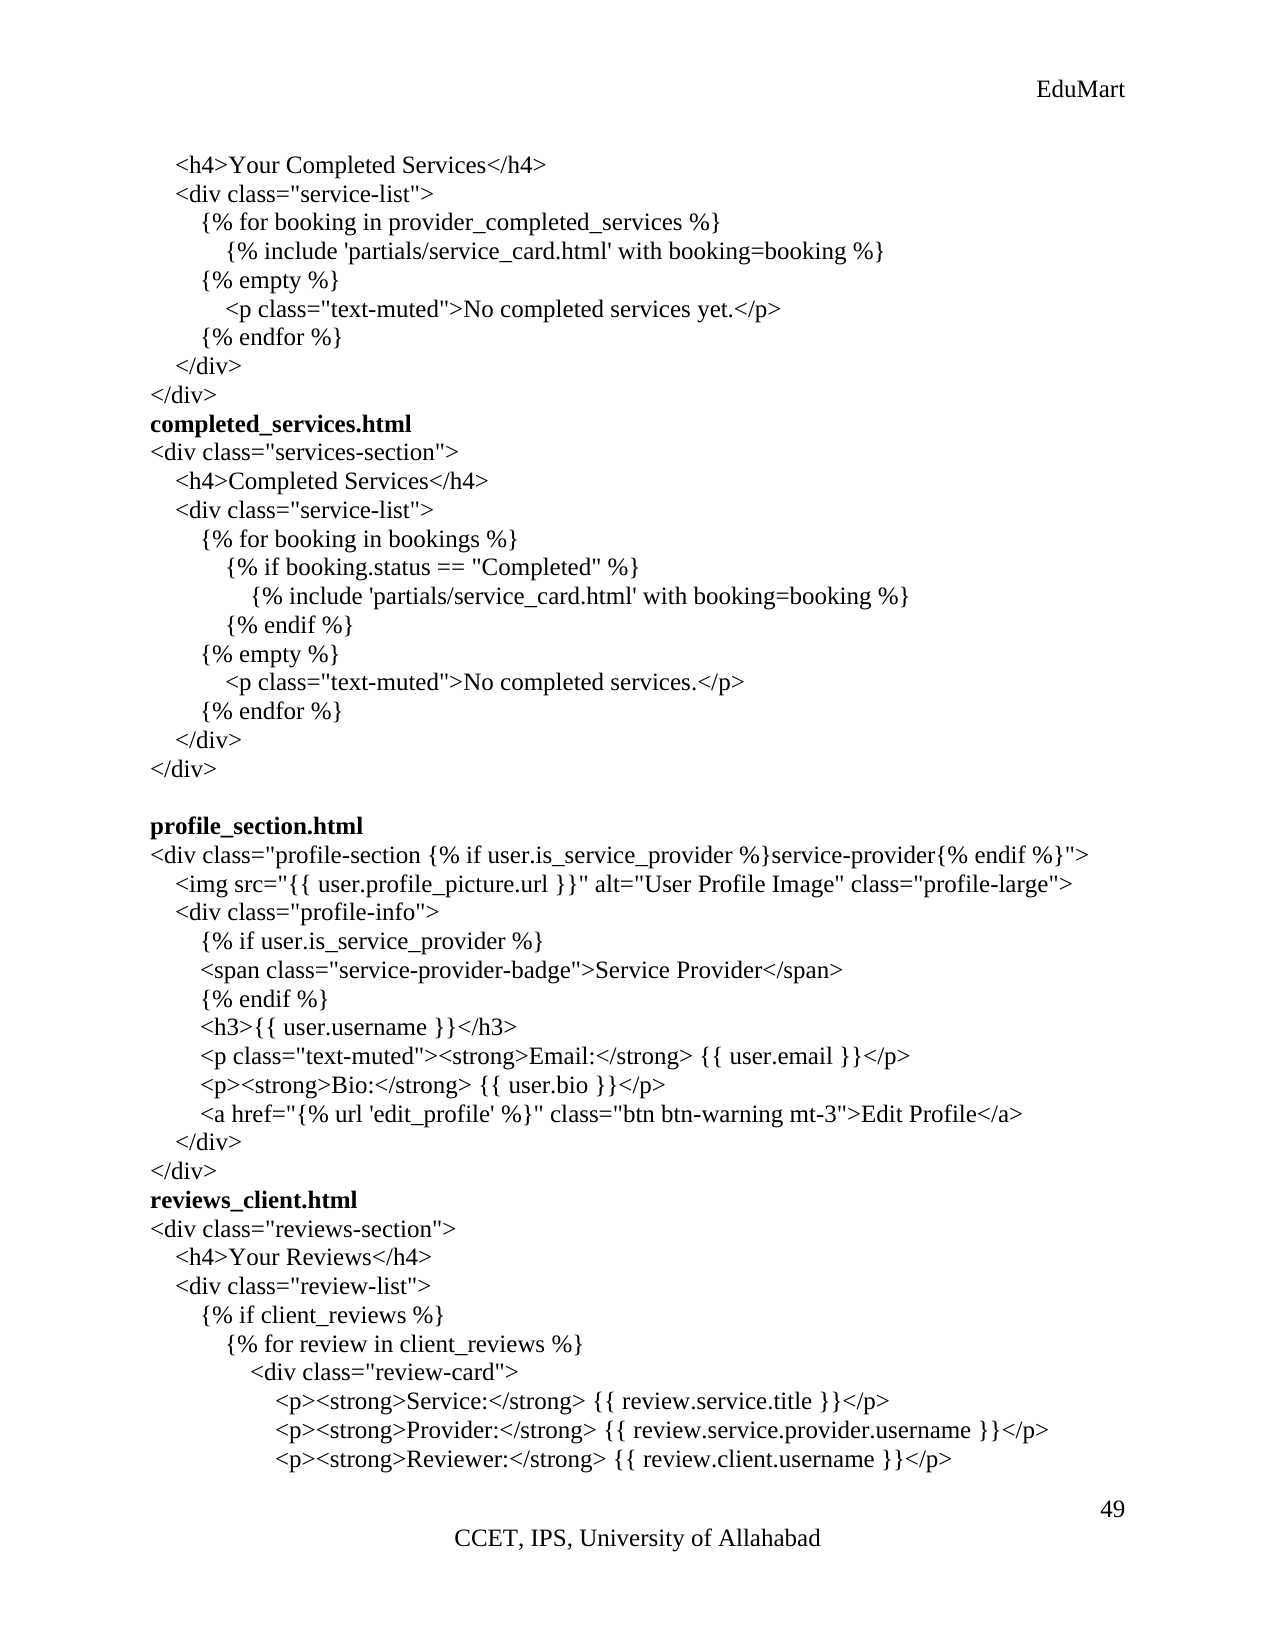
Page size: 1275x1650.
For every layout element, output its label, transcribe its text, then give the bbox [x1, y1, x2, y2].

text {% endif %} [150, 610, 1125, 639]
text {% if booking.status == "Completed" %} [150, 552, 1125, 581]
text <div class="profile-section {% if user.is_service_provider %}service-provider{% endif %}"> [150, 840, 1125, 869]
text <div class="review-card"> [150, 1357, 1125, 1386]
text <div class="review-list"> [150, 1271, 1125, 1300]
text <div class="reviews-section"> [150, 1214, 1125, 1242]
text {% if client_reviews %} [150, 1300, 1125, 1329]
text <p><strong>Service:</strong> {{ review.service.title }}</p> [150, 1386, 1125, 1415]
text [150, 236, 1125, 265]
text {% endfor %} [150, 322, 1125, 351]
text </div> [150, 1156, 1125, 1185]
text <p><strong>Reviewer:</strong> {{ review.client.username }}</p> [150, 1444, 1125, 1472]
text <p><strong>Provider:</strong> {{ review.service.provider.username }}</p> [150, 1415, 1125, 1444]
text <h4>Your Completed Services</h4> [150, 150, 1125, 179]
text <h4>Your Reviews</h4> [150, 1242, 1125, 1271]
text </div> [150, 351, 1125, 380]
text <div class="profile-info"> [150, 897, 1125, 926]
text completed_services.html [150, 409, 1125, 437]
text {% for booking in provider_completed_services %} [150, 207, 1125, 236]
text <h3>{{ user.username }}</h3> [150, 1012, 1125, 1041]
text <div class="service-list"> [150, 179, 1125, 207]
text {% empty %} [150, 639, 1125, 667]
text <p class="text-muted">No completed services yet.</p> [150, 294, 1125, 322]
text </div> [150, 754, 1125, 782]
text </div> [150, 1127, 1125, 1156]
text {% endfor %} [150, 696, 1125, 725]
text <img src="{{ user.profile_picture.url }}" alt="User Profile Image" class="profile-large"> [150, 869, 1125, 897]
text <p class="text-muted">No completed services.</p> [150, 667, 1125, 696]
text </div> [150, 725, 1125, 754]
text <span class="service-provider-badge">Service Provider</span> [150, 955, 1125, 984]
text <div class="services-section"> [150, 437, 1125, 466]
text profile_section.html [150, 811, 1125, 840]
text <div class="service-list"> [150, 495, 1125, 524]
text {% endif %} [150, 984, 1125, 1012]
text {% empty %} [150, 265, 1125, 294]
text {% if user.is_service_provider %} [150, 926, 1125, 955]
text </div> [150, 380, 1125, 409]
text <p><strong>Bio:</strong> {{ user.bio }}</p> [150, 1070, 1125, 1099]
text {% for review in client_reviews %} [150, 1329, 1125, 1357]
text {% for booking in bookings %} [150, 524, 1125, 552]
text <a href="{% url 'edit_profile' %}" class="btn btn-warning mt-3">Edit Profile</a> [150, 1099, 1125, 1127]
text <h4>Completed Services</h4> [150, 466, 1125, 495]
text reviews_client.html [150, 1185, 1125, 1214]
text {% include 'partials/service_card.html' with booking=booking %} [150, 581, 1125, 610]
text <p class="text-muted"><strong>Email:</strong> {{ user.email }}</p> [150, 1041, 1125, 1070]
